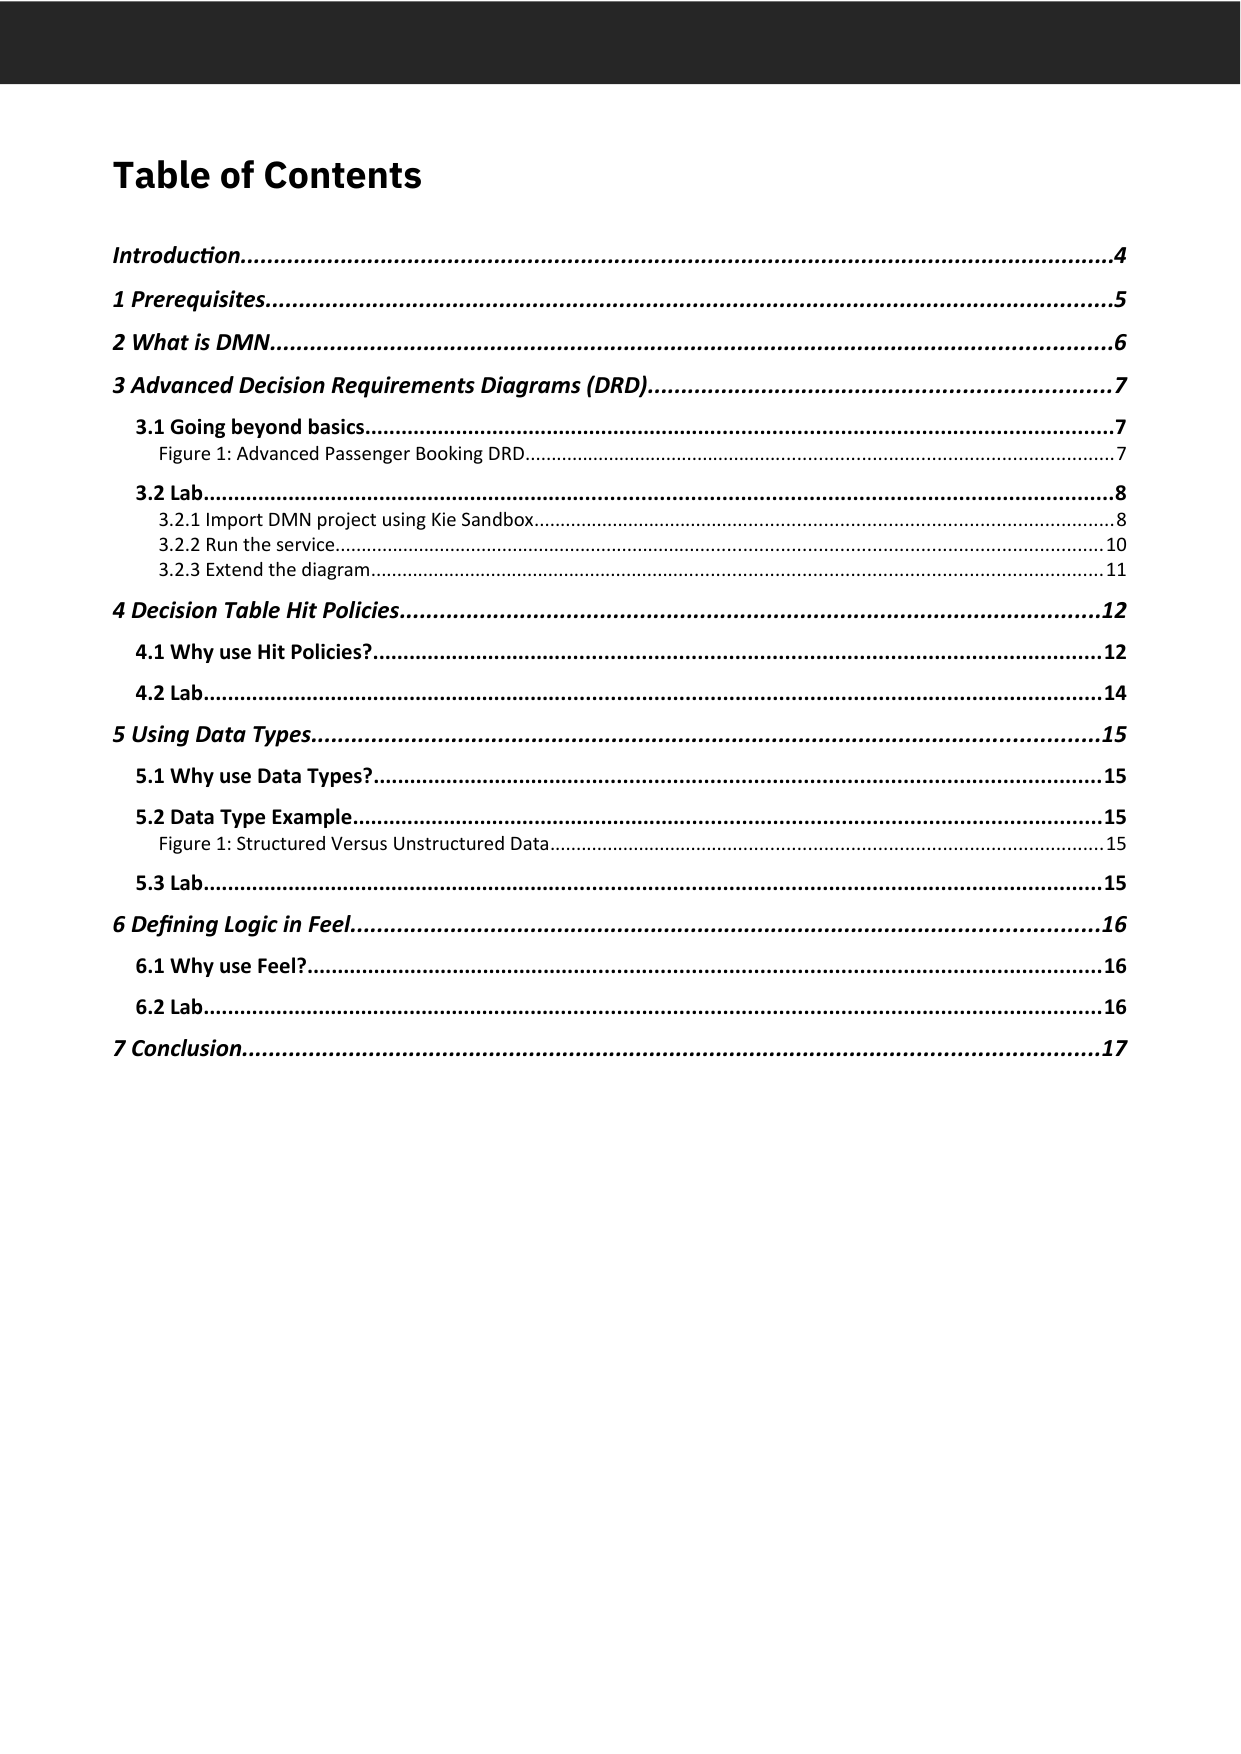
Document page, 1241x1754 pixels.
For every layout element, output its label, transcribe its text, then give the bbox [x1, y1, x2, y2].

text 4.1 Why use Hit Policies? 12 [135, 637, 1128, 666]
text 3.1 Going beyond basics 7 [135, 412, 1128, 440]
text 3 Advanced Decision Requirements Diagrams (DRD) 7 [112, 369, 1128, 399]
text 1 Prerequisites 5 [112, 283, 1128, 313]
text 7 Conclusion 17 [112, 1033, 1128, 1063]
text Introduction 4 [112, 240, 1128, 270]
text 3.2 Lab 8 [135, 478, 1128, 506]
text 6.2 Lab 16 [135, 992, 1128, 1020]
text 3.2.2 Run the service 10 [158, 531, 1128, 557]
text Figure 1: Structured Versus Unstructured Data 15 [158, 830, 1128, 856]
text Table of Contents [112, 150, 1128, 199]
text 4.2 Lab 14 [135, 678, 1128, 706]
text 5.2 Data Type Example 15 [135, 802, 1128, 830]
text Figure 1: Advanced Passenger Booking DRD 7 [158, 440, 1128, 465]
text 3.2.3 Extend the diagram 11 [158, 557, 1128, 582]
text 4 Decision Table Hit Policies 12 [112, 594, 1128, 625]
text 3.2.1 Import DMN project using Kie Sandbox 8 [158, 506, 1128, 531]
text 5 Using Data Types 15 [112, 718, 1128, 749]
text 2 What is DMN 6 [112, 326, 1128, 356]
text 5.3 Lab 15 [135, 868, 1128, 896]
text 5.1 Why use Data Types? 15 [135, 762, 1128, 789]
text 6 Defining Logic in Feel 16 [112, 908, 1128, 939]
text 6.1 Why use Feel? 16 [135, 952, 1128, 979]
